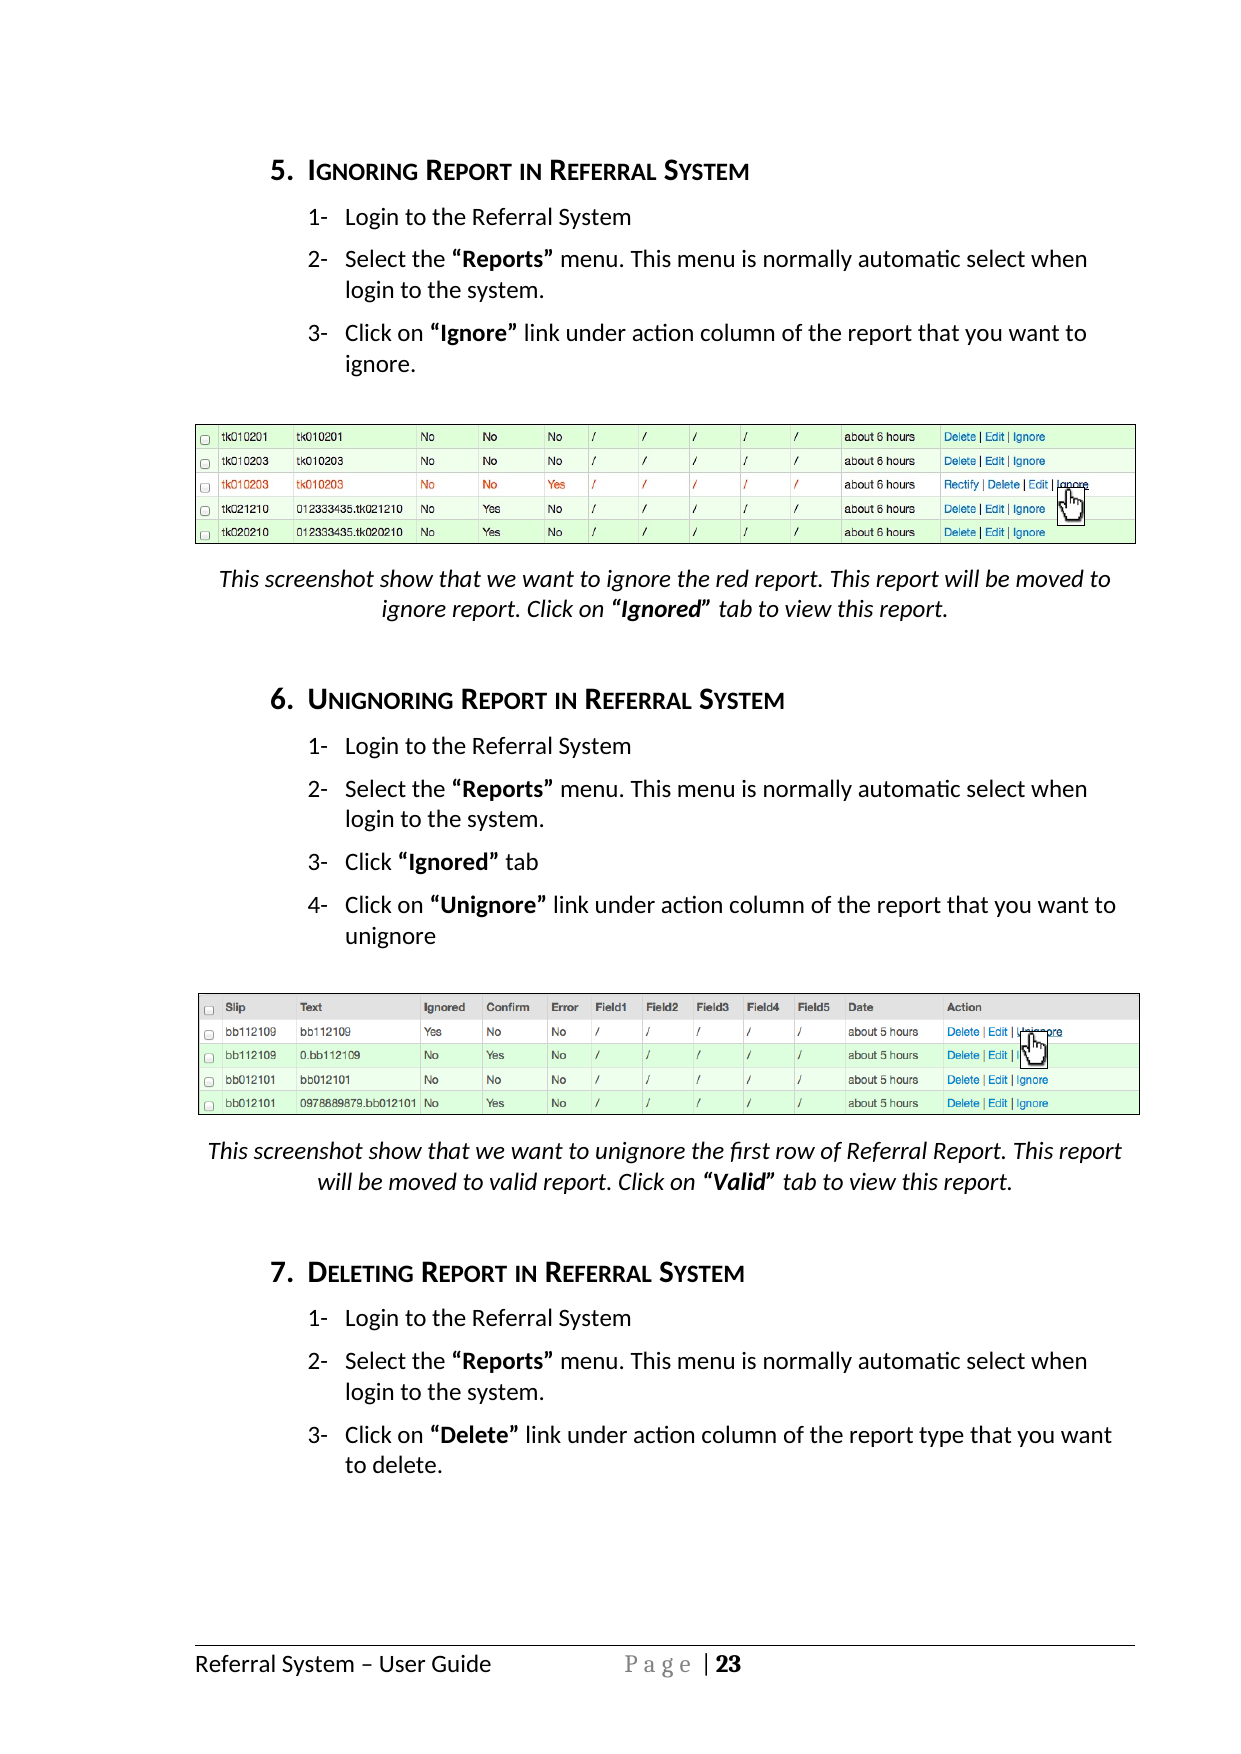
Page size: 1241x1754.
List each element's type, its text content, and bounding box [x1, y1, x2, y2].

list Select the “Reports” menu. This menu is normally automatic select when login to the system. [307, 1345, 1135, 1406]
list Click on “Delete” link under action column of the report type that you want to delete. [307, 1419, 1135, 1480]
list Login to the Referral System [307, 1302, 1135, 1333]
list Login to the Referral System [307, 730, 1135, 761]
subtitle Ignoring Report in Referral System [270, 150, 1135, 188]
list Click “Ignored” tab [307, 847, 1135, 877]
list Login to the Referral System [307, 201, 1135, 231]
list Select the “Reports” menu. This menu is normally automatic select when login to the system. [307, 773, 1135, 834]
text This screenshot show that we want to unignore the first row of Referral Report. This report will be moved to valid report. Click on “Valid” tab to view this report. [195, 1135, 1135, 1196]
text This screenshot show that we want to ignore the red report. This report will be moved to ignore report. Click on “Ignored” tab to view this report. [195, 563, 1135, 624]
picture [196, 425, 1135, 543]
subtitle Deleting Report in Referral System [270, 1252, 1135, 1290]
list Click on “Unignore” link under action column of the report that you want to unignore [307, 889, 1135, 951]
list Click on “Ignore” link under action column of the report that you want to ignore. [307, 317, 1135, 378]
subtitle Unignoring Report in Referral System [270, 679, 1135, 717]
picture [199, 994, 1139, 1114]
list Select the “Reports” menu. This menu is normally automatic select when login to the system. [307, 244, 1135, 305]
